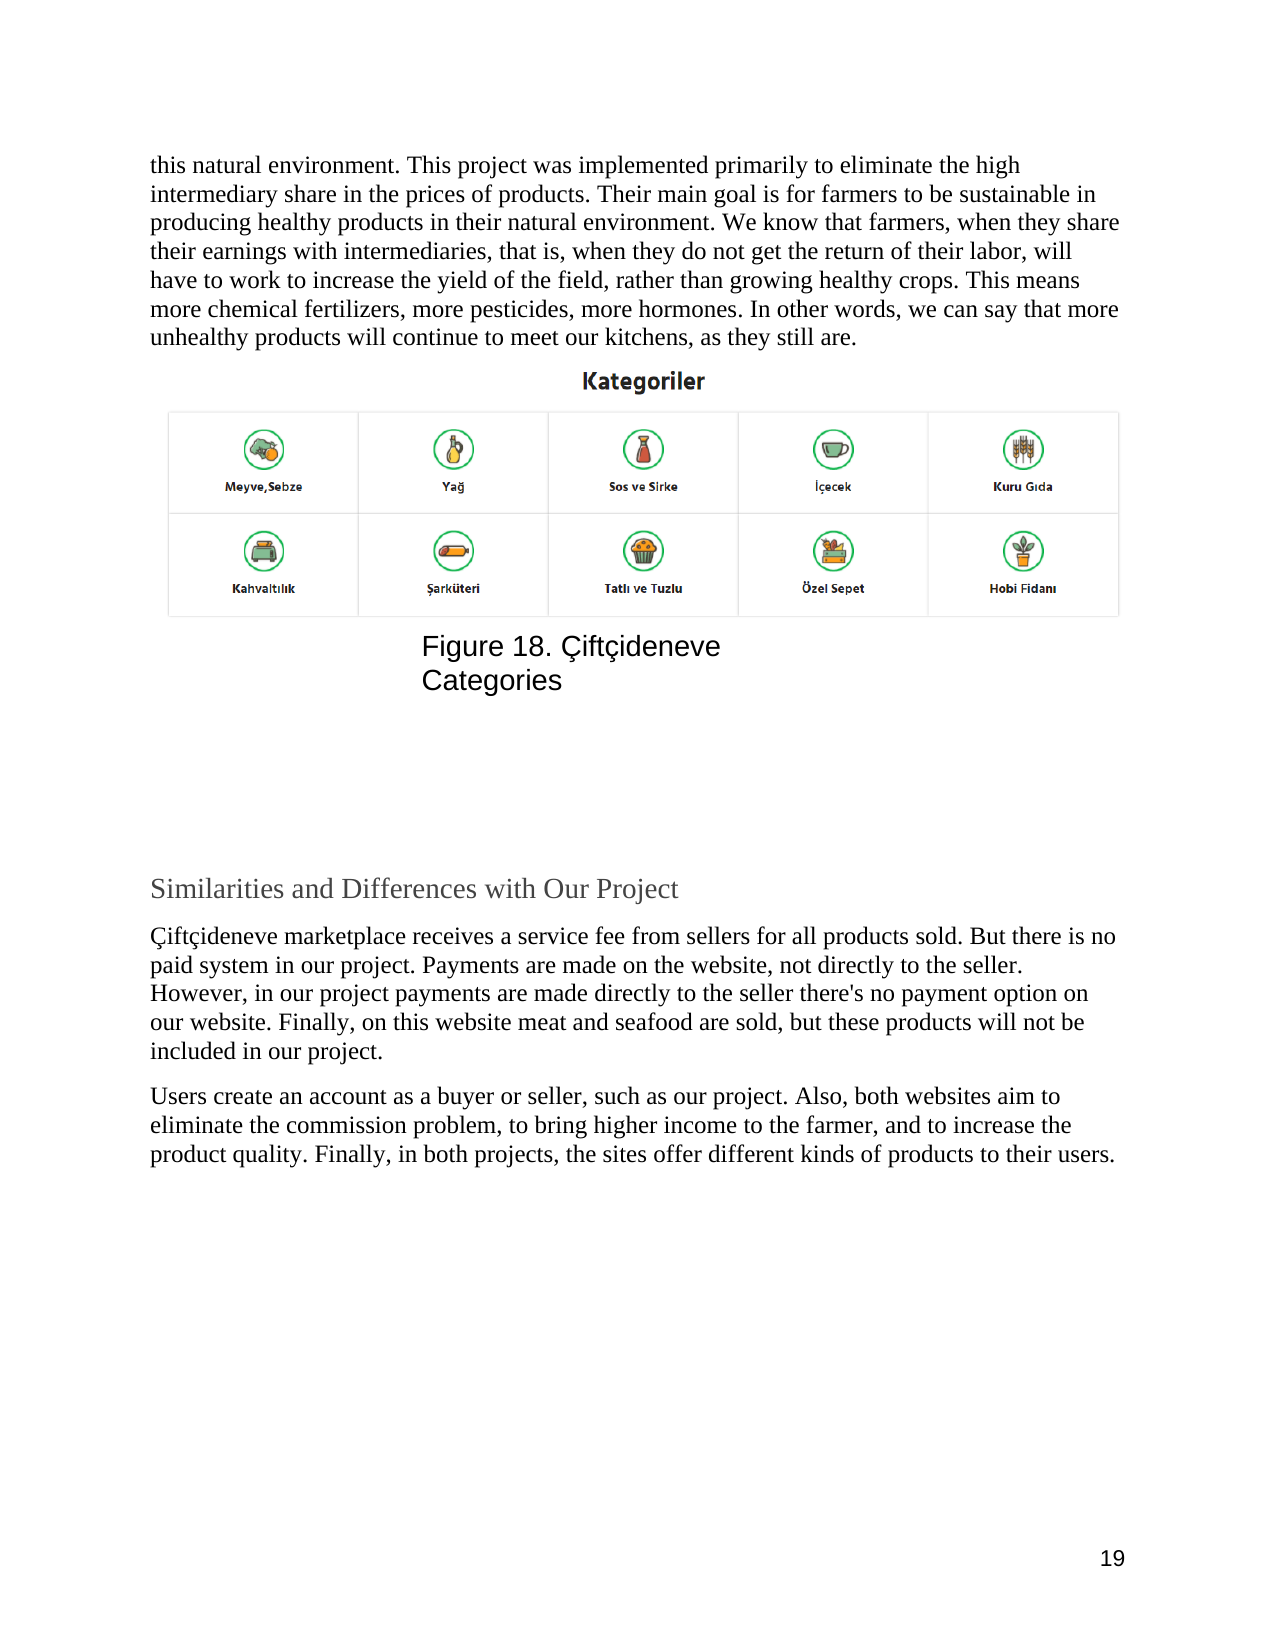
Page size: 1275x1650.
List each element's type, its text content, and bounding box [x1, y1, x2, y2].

text Users create an account as a buyer or seller, such as our project. Also, both websites aim to eliminate the commission problem, to bring higher income to the farmer, and to increase the product quality. Finally, in both projects, the sites offer different kinds of products to their users. [150, 1081, 1125, 1168]
picture [150, 367, 1126, 621]
text Çiftçideneve marketplace receives a service fee from sellers for all products sold. But there is no paid system in our project. Payments are made on the website, not directly to the seller. However, in our project payments are made directly to the seller there's no payment option on our website. Finally, on this website meat and seafood are sold, but these products will not be included in our project. [150, 921, 1125, 1065]
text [150, 150, 1125, 351]
subtitle Similarities and Differences with Our Project [150, 871, 1125, 904]
